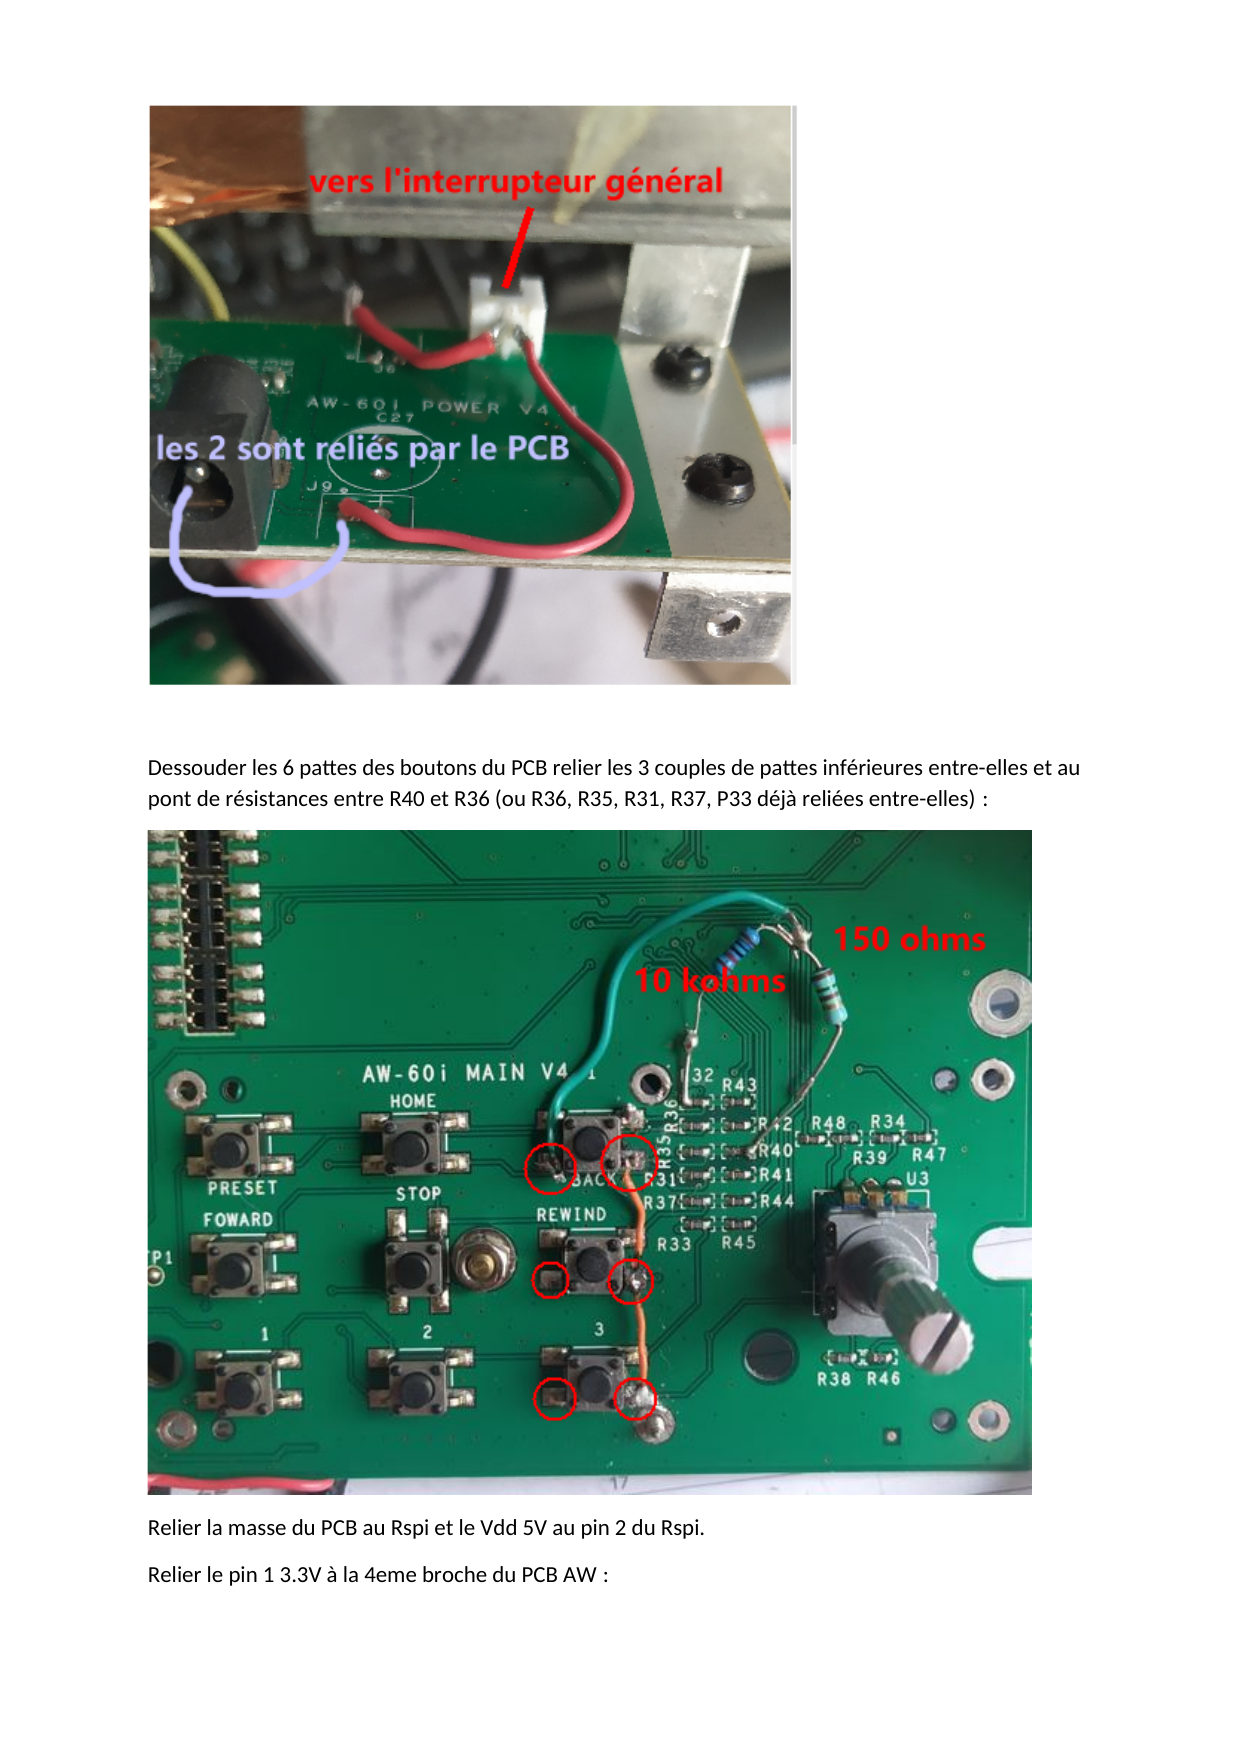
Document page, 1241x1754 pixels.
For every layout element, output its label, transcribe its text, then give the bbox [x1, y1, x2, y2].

text Relier le pin 1 3.3V à la 4eme broche du PCB AW : [148, 1560, 1093, 1588]
text Dessouder les 6 pattes des boutons du PCB relier les 3 couples de pattes inférieures entre-elles et au pont de résistances entre R40 et R36 (ou R36, R35, R31, R37, P33 déjà reliées entre-elles) : [148, 753, 1093, 812]
text Relier la masse du PCB au Rspi et le Vdd 5V au pin 2 du Rspi. [148, 1513, 1093, 1542]
